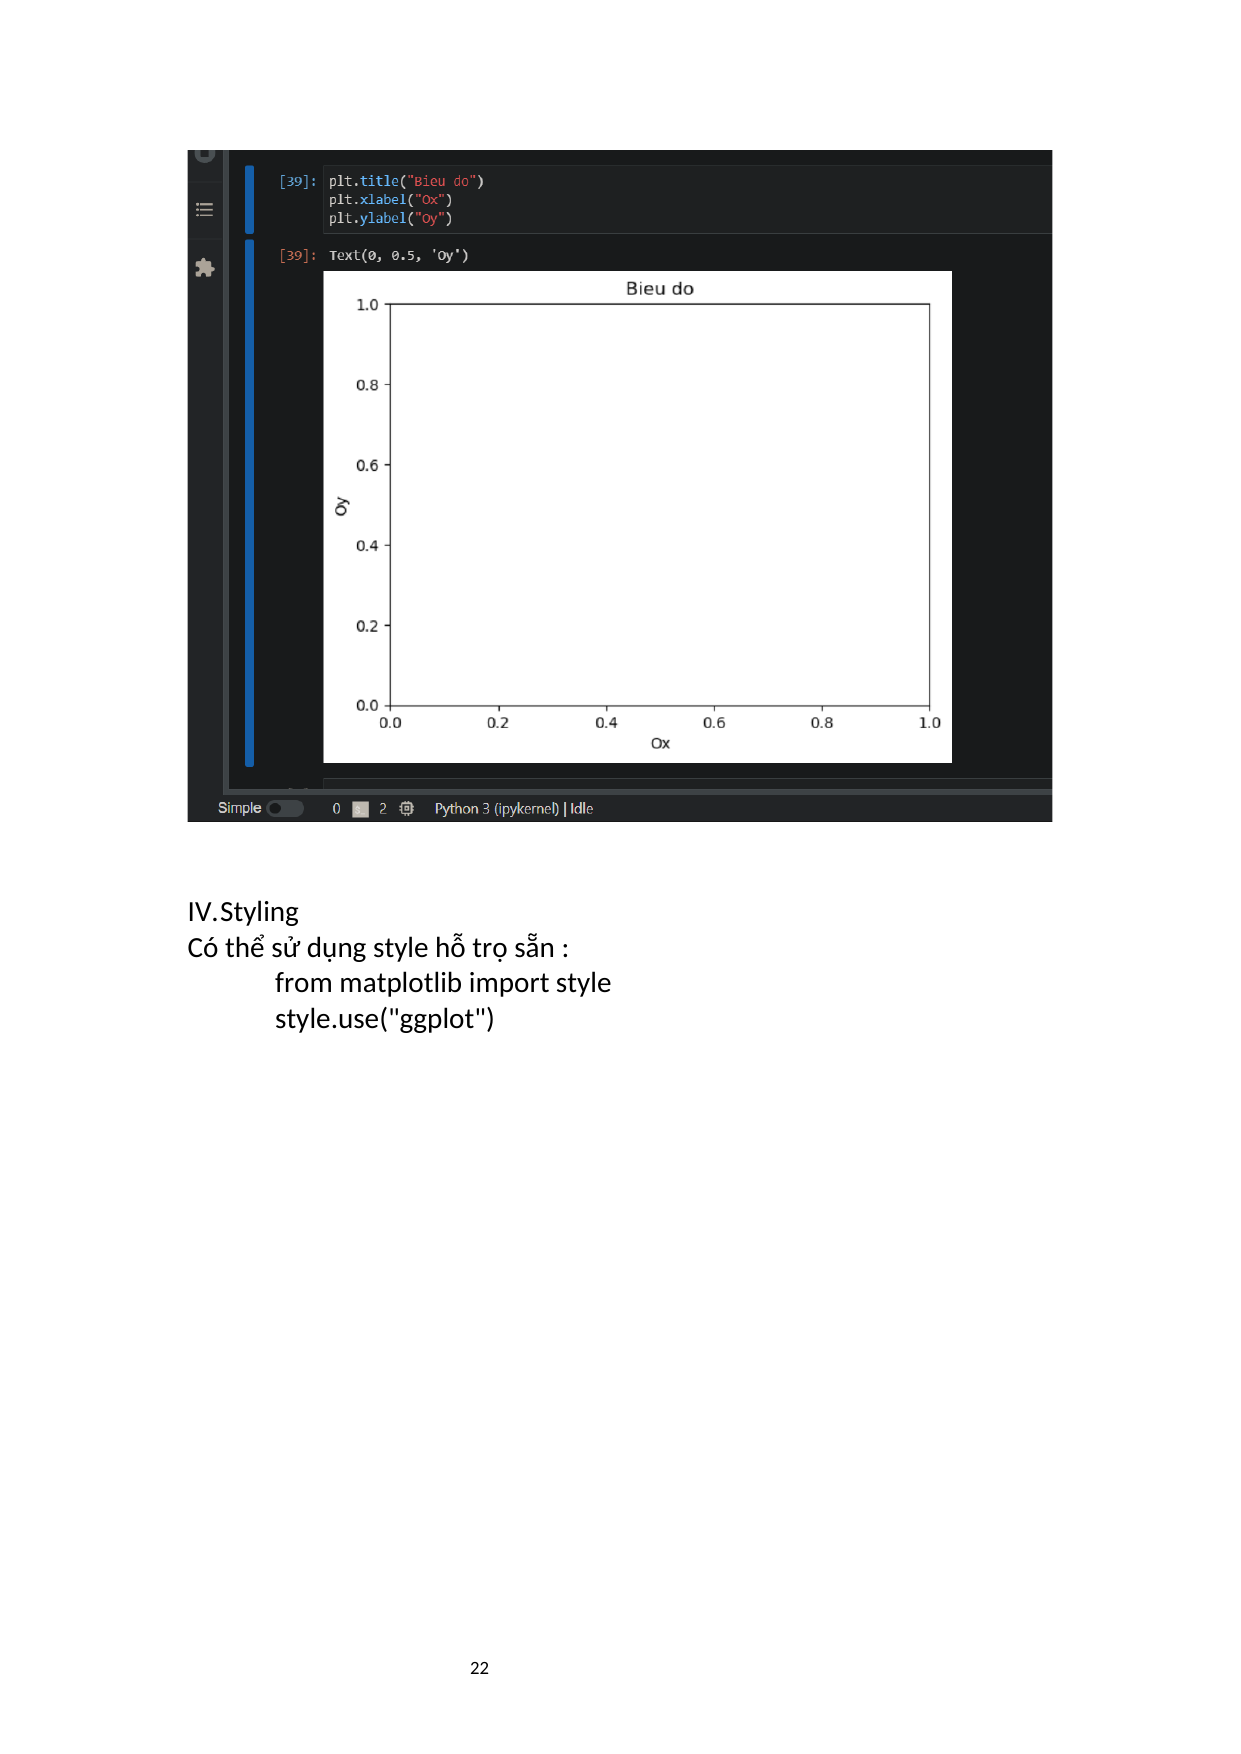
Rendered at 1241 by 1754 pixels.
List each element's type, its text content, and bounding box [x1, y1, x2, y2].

picture [187, 150, 1053, 822]
list style.use("ggplot") [231, 1000, 1053, 1036]
list from matplotlib import style [231, 964, 1053, 1000]
list Có thể sử dụng style hỗ trọ sẵn : [187, 929, 1053, 964]
list Styling [187, 893, 1053, 929]
